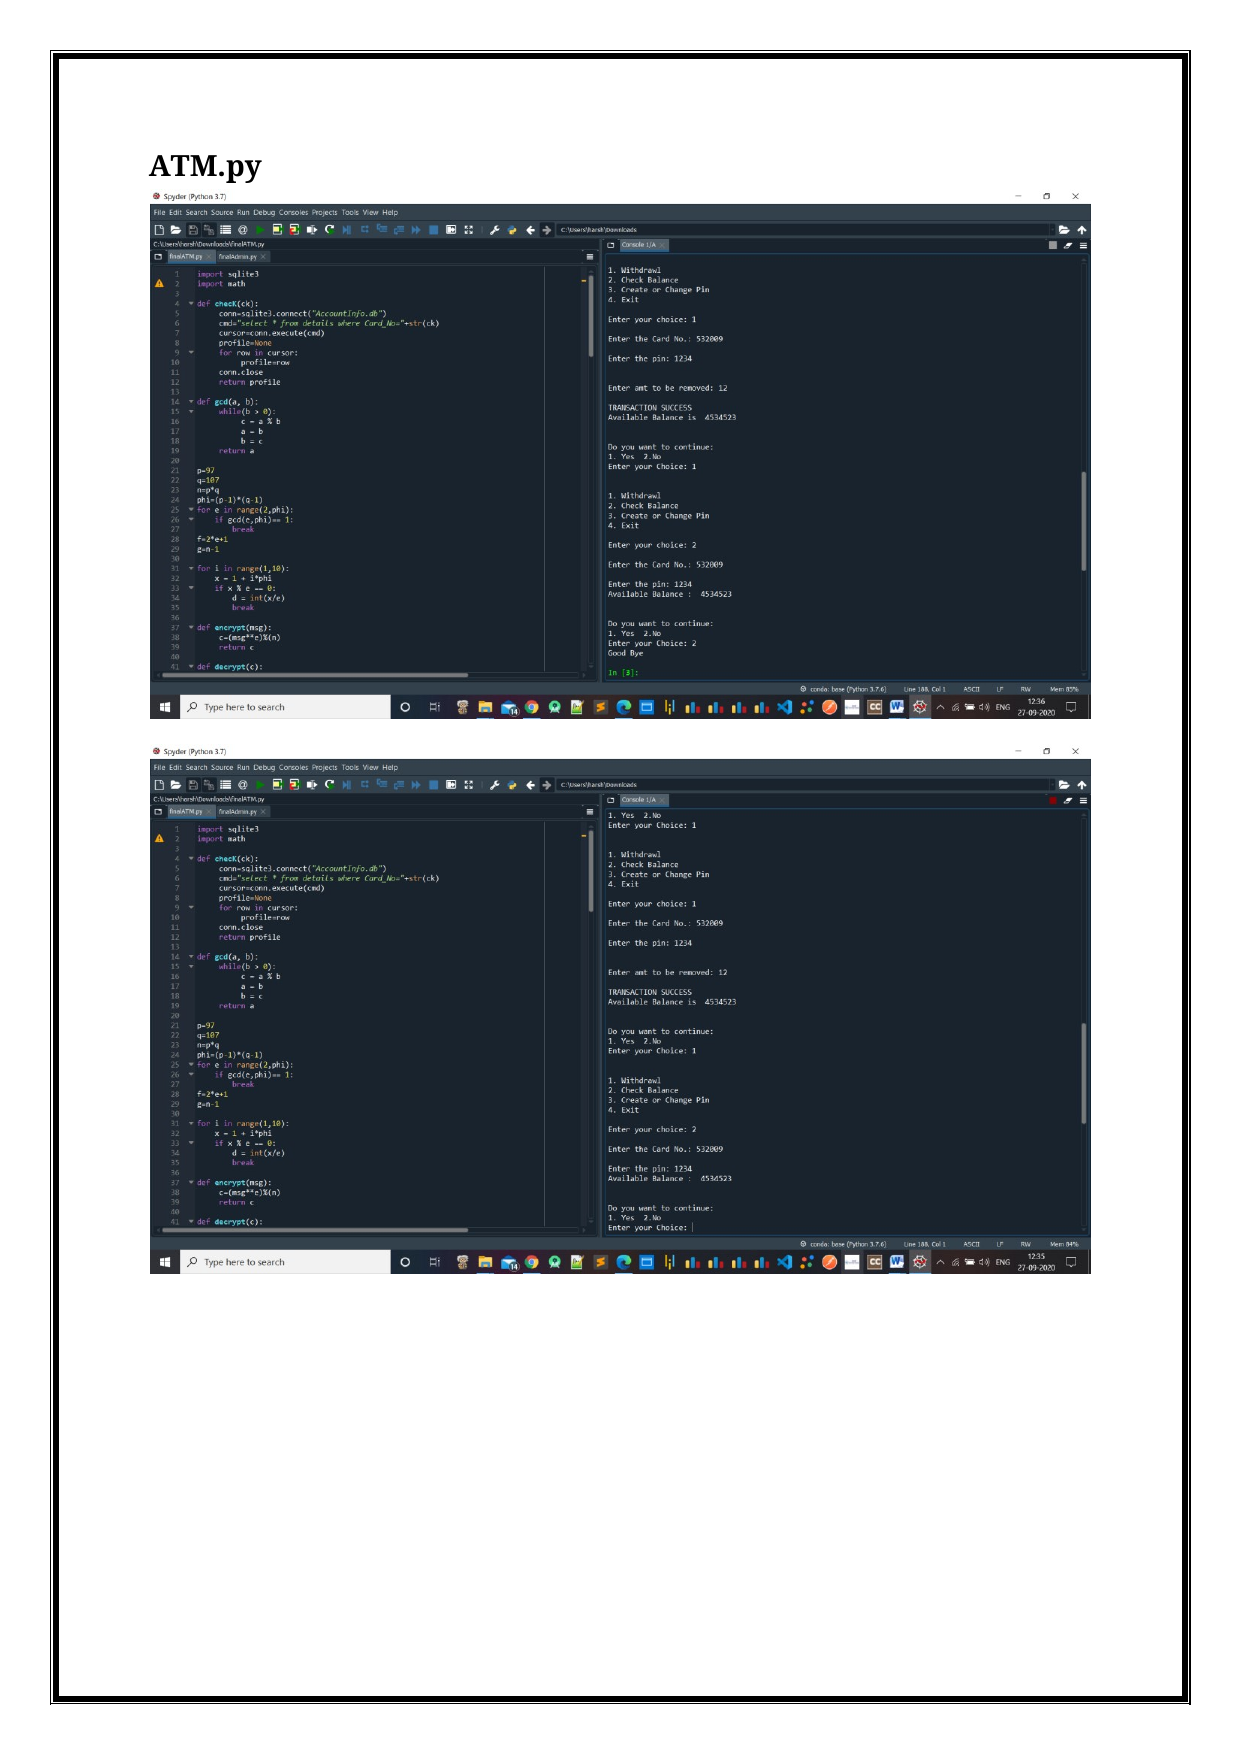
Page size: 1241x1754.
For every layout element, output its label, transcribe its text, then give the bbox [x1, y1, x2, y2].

picture [150, 744, 1091, 1274]
subtitle ATM.py [148, 146, 1098, 185]
picture [150, 189, 1091, 719]
